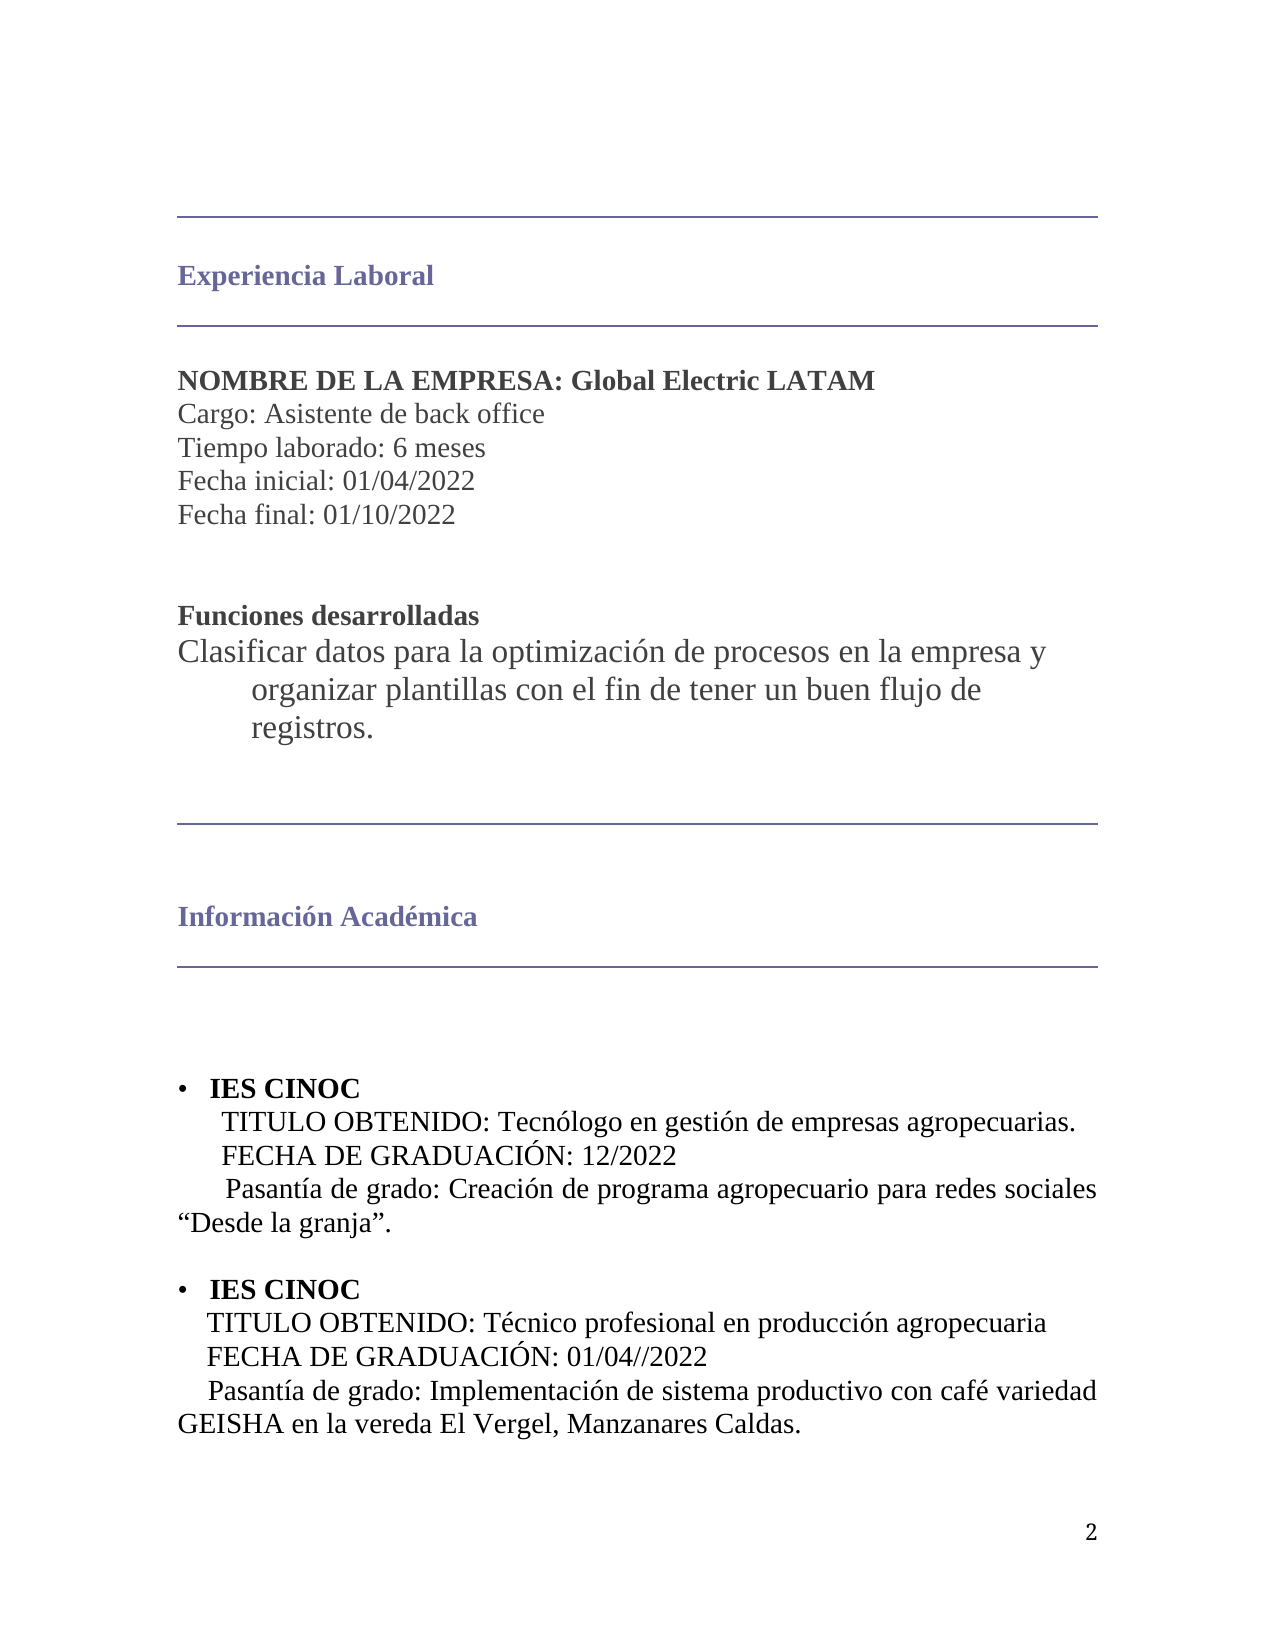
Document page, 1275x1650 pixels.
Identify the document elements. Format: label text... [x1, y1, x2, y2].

list • IES CINOC [177, 1071, 1098, 1104]
list • IES CINOC [177, 1272, 1098, 1306]
list Pasantía de grado: Implementación de sistema productivo con café variedad GEISHA en la vereda El Vergel, Manzanares Caldas. [177, 1373, 1098, 1440]
list TITULO OBTENIDO: Tecnólogo en gestión de empresas agropecuarias. [177, 1104, 1098, 1138]
list Cargo: Asistente de back office [177, 396, 1098, 430]
list TITULO OBTENIDO: Técnico profesional en producción agropecuaria [177, 1306, 1098, 1339]
text Funciones desarrolladas [177, 598, 1098, 631]
list FECHA DE GRADUACIÓN: 01/04//2022 [177, 1339, 1098, 1373]
list FECHA DE GRADUACIÓN: 12/2022 [177, 1138, 1098, 1171]
list Fecha final: 01/10/2022 [177, 497, 1098, 531]
text Clasificar datos para la optimización de procesos en la empresa y organizar plantillas con el fin de tener un buen flujo de registros. [177, 631, 1098, 746]
list Tiempo laborado: 6 meses [177, 430, 1098, 463]
list Pasantía de grado: Creación de programa agropecuario para redes sociales “Desde la granja”. [177, 1171, 1098, 1238]
subtitle Experiencia Laboral [177, 258, 1098, 292]
list NOMBRE DE LA EMPRESA: Global Electric LATAM [177, 363, 1098, 396]
list Fecha inicial: 01/04/2022 [177, 463, 1098, 497]
text Información Académica [177, 899, 1098, 932]
